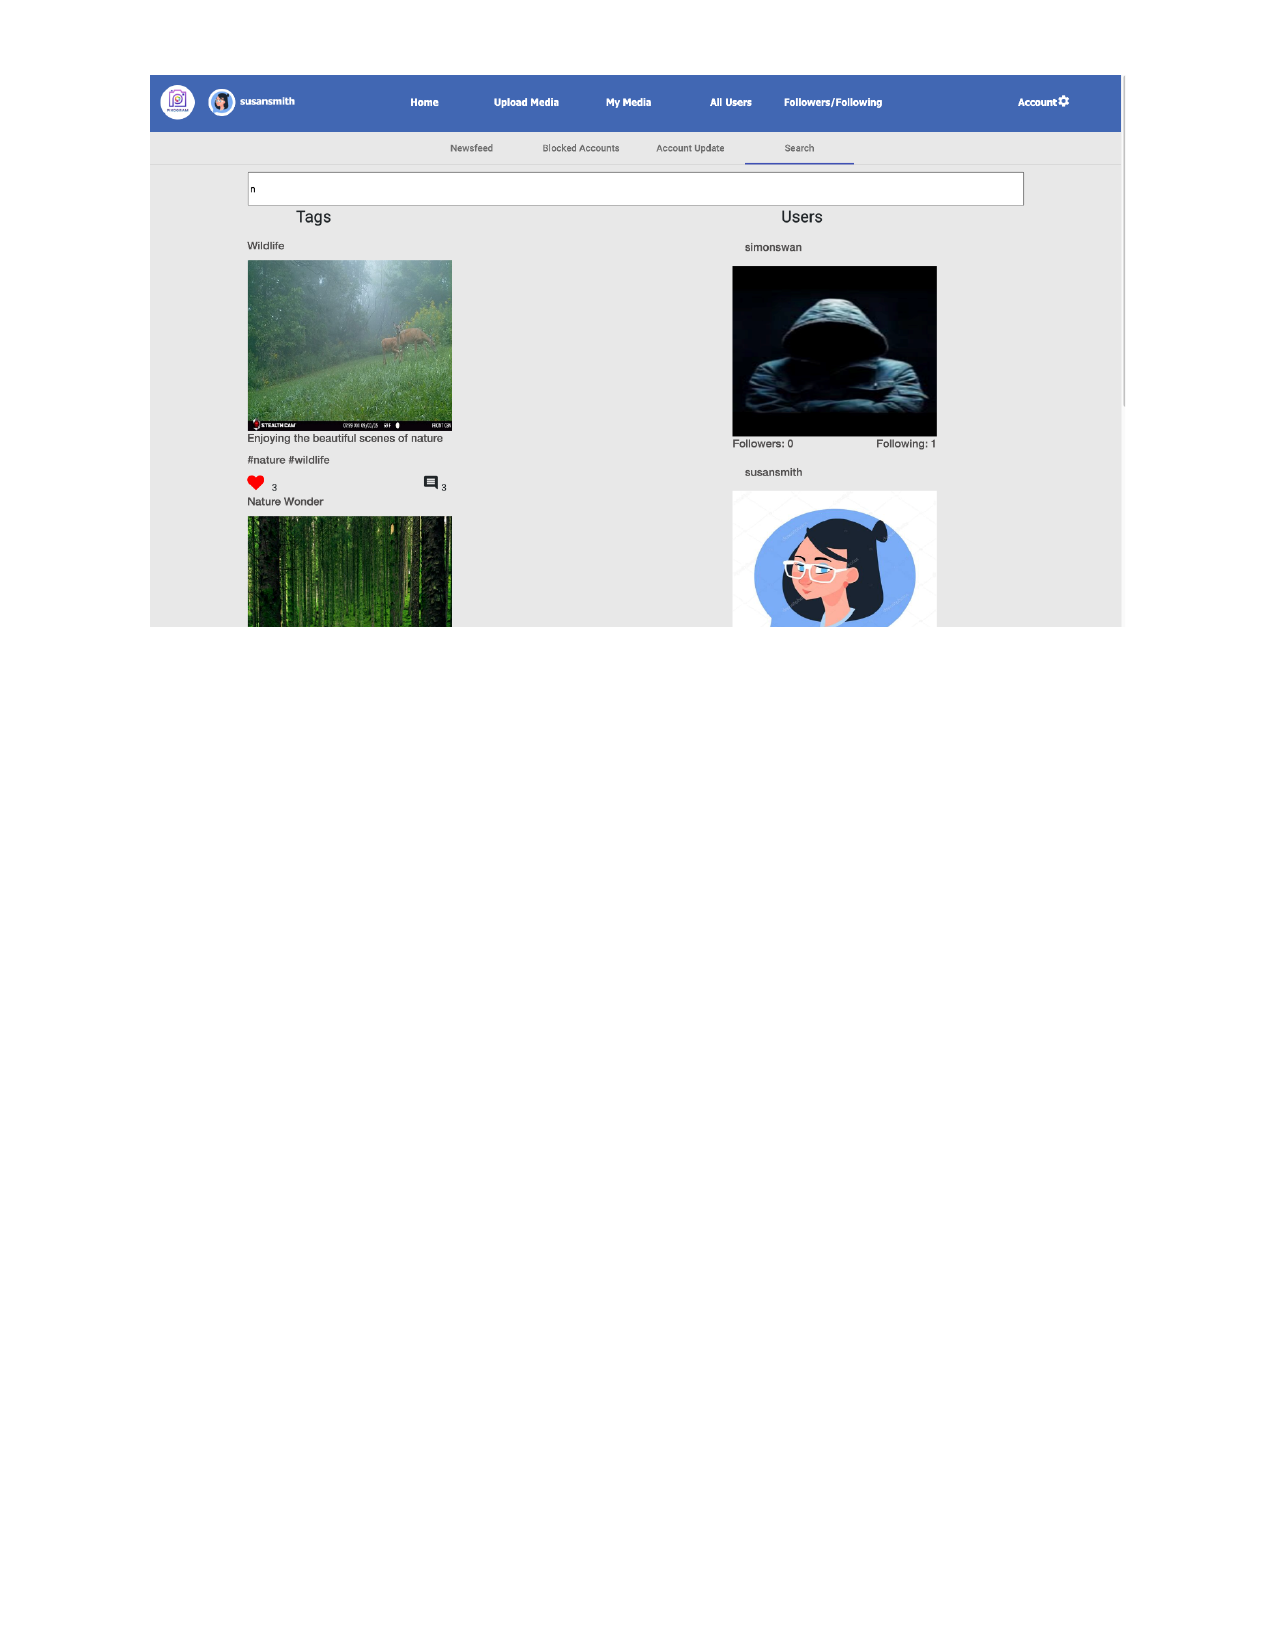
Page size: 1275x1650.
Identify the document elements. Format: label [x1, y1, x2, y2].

picture [150, 75, 1125, 627]
